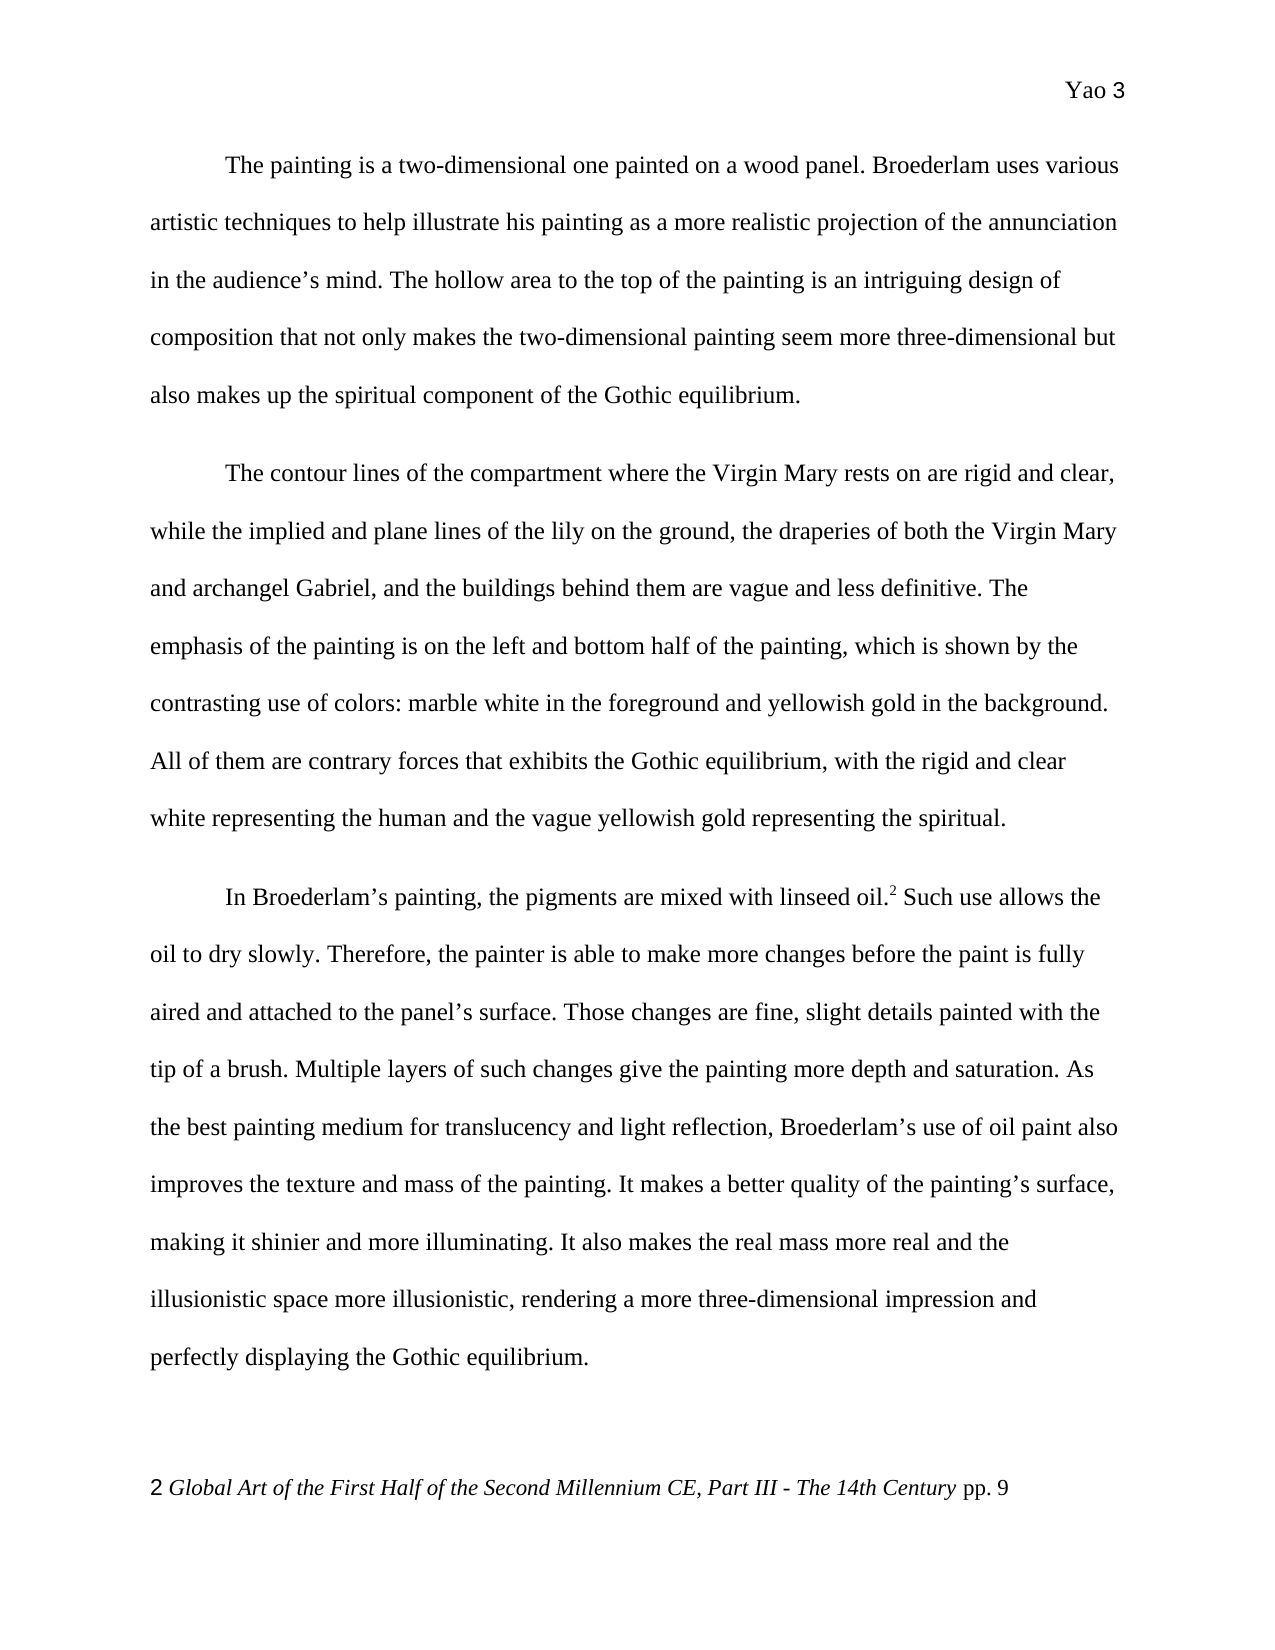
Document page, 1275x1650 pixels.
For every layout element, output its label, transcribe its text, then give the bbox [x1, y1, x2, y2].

text In Broederlam’s painting, the pigments are mixed with linseed oil. Such use allows the oil to dry slowly. Therefore, the painter is able to make more changes before the paint is fully aired and attached to the panel’s surface. Those changes are fine, slight details painted with the tip of a brush. Multiple layers of such changes give the painting more depth and saturation. As the best painting medium for translucency and light reflection, Broederlam’s use of oil paint also improves the texture and mass of the painting. It makes a better quality of the painting’s surface, making it shinier and more illuminating. It also makes the real mass more real and the illusionistic space more illusionistic, rendering a more three-dimensional impression and perfectly displaying the Gothic equilibrium. [150, 882, 1125, 1370]
text The contour lines of the compartment where the Virgin Mary rests on are rigid and clear, while the implied and plane lines of the lily on the ground, the draperies of both the Virgin Mary and archangel Gabriel, and the buildings behind them are vague and less definitive. The emphasis of the painting is on the left and bottom half of the painting, which is shown by the contrasting use of colors: marble white in the foreground and yellowish gold in the background. All of them are contrary forces that exhibits the Gothic equilibrium, with the rigid and clear white representing the human and the vague yellowish gold representing the spiritual. [150, 458, 1125, 832]
text The painting is a two-dimensional one painted on a wood panel. Broederlam uses various artistic techniques to help illustrate his painting as a more realistic projection of the annunciation in the audience’s mind. The hollow area to the top of the painting is an intriguing design of composition that not only makes the two-dimensional painting seem more three-dimensional but also makes up the spiritual component of the Gothic equilibrium. [150, 150, 1125, 409]
